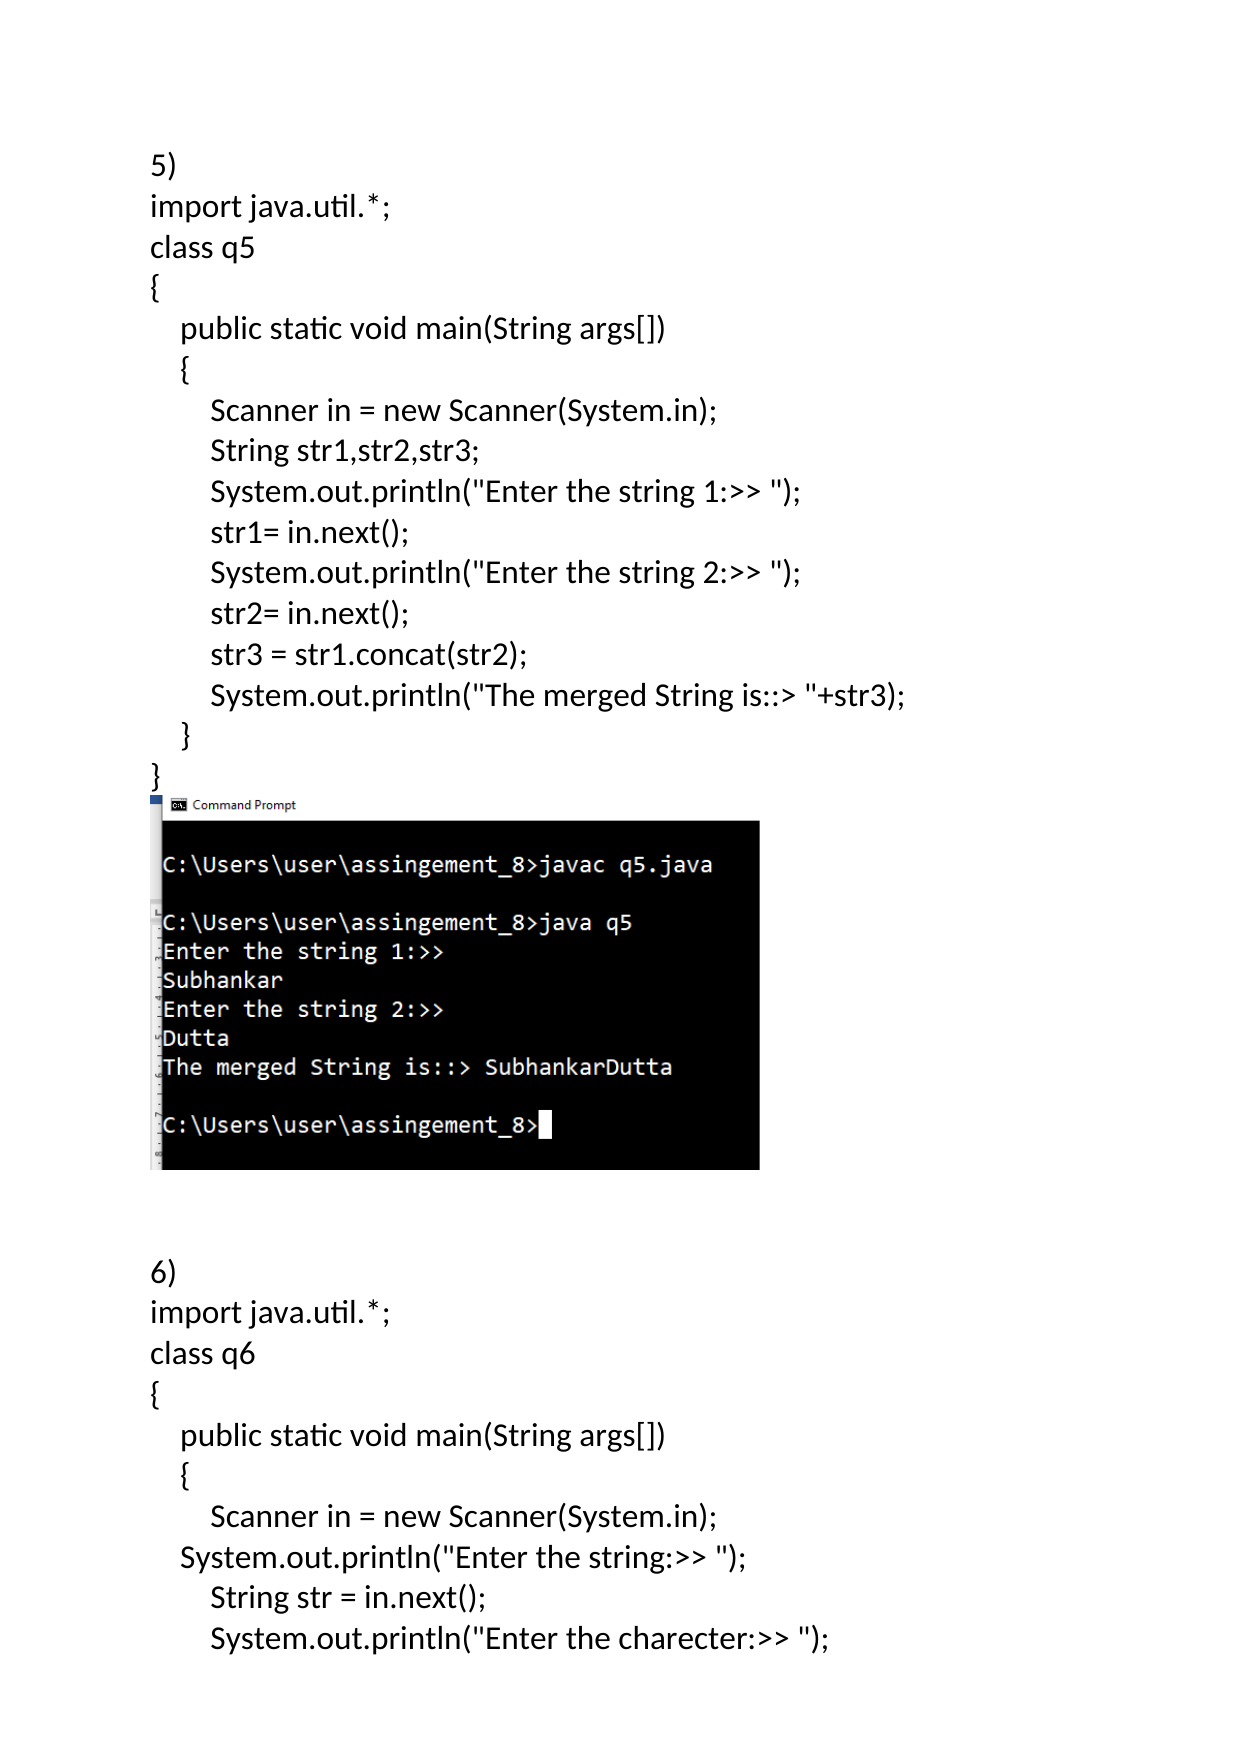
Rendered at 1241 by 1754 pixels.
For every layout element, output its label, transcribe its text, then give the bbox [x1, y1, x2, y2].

text str2= in.next(); [150, 592, 1090, 633]
text str1= in.next(); [150, 511, 1090, 551]
text 6) [150, 1251, 1090, 1291]
text System.out.println("Enter the string:>> "); [150, 1536, 1090, 1577]
text } [150, 714, 1090, 755]
text System.out.println("Enter the string 1:>> "); [150, 470, 1090, 511]
text { [150, 1454, 1090, 1495]
picture [150, 795, 760, 1170]
text System.out.println("Enter the string 2:>> "); [150, 551, 1090, 592]
text } [150, 755, 1090, 796]
text 5) [150, 144, 1090, 185]
text import java.util.*; [150, 185, 1090, 226]
text { [150, 348, 1090, 388]
text System.out.println("The merged String is::> "+str3); [150, 674, 1090, 714]
text str3 = str1.concat(str2); [150, 633, 1090, 674]
text { [150, 1373, 1090, 1414]
text public static void main(String args[]) [150, 307, 1090, 348]
text Scanner in = new Scanner(System.in); [150, 1495, 1090, 1536]
text class q6 [150, 1332, 1090, 1373]
text import java.util.*; [150, 1291, 1090, 1332]
text Scanner in = new Scanner(System.in); [150, 388, 1090, 429]
text class q5 [150, 226, 1090, 266]
text public static void main(String args[]) [150, 1414, 1090, 1454]
text System.out.println("Enter the charecter:>> "); [150, 1617, 1090, 1658]
text String str = in.next(); [150, 1577, 1090, 1617]
text { [150, 266, 1090, 307]
text String str1,str2,str3; [150, 429, 1090, 470]
